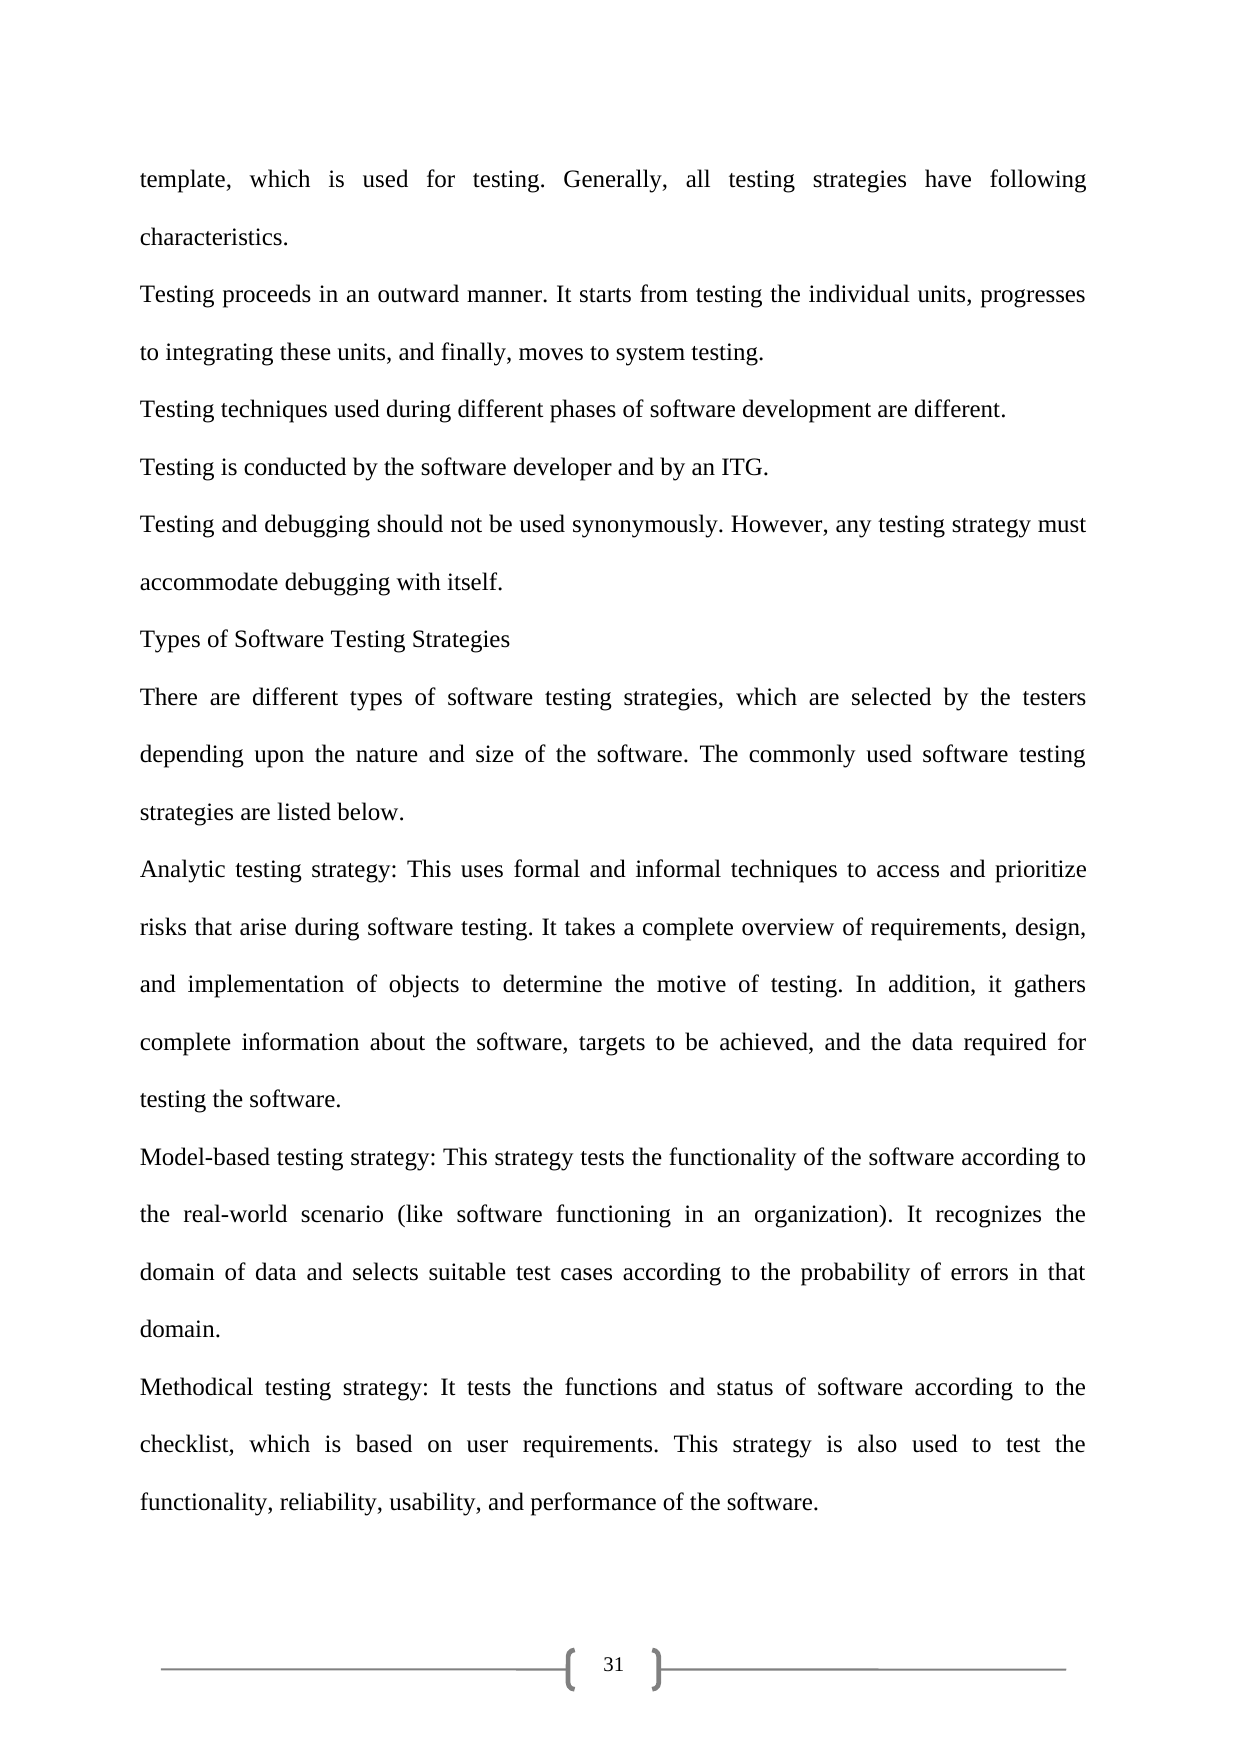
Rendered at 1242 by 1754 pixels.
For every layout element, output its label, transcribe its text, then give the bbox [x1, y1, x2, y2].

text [139, 164, 1087, 251]
text Analytic testing strategy: This uses formal and informal techniques to access and prioritize risks that arise during software testing. It takes a complete overview of requirements, design, and implementation of objects to determine the motive of testing. In addition, it gathers complete information about the software, targets to be achieved, and the data required for testing the software. [139, 854, 1087, 1113]
text There are different types of software testing strategies, which are selected by the testers depending upon the nature and size of the software. The commonly used software testing strategies are listed below. [139, 682, 1087, 826]
text Types of Software Testing Strategies [139, 624, 1087, 653]
text Testing and debugging should not be used synonymously. However, any testing strategy must accommodate debugging with itself. [139, 509, 1087, 596]
text Testing is conducted by the software developer and by an ITG. [139, 452, 1087, 481]
text Testing proceeds in an outward manner. It starts from testing the individual units, progresses to integrating these units, and finally, moves to system testing. [139, 279, 1087, 366]
text Model-based testing strategy: This strategy tests the functionality of the software according to the real-world scenario (like software functioning in an organization). It recognizes the domain of data and selects suitable test cases according to the probability of errors in that domain. [139, 1142, 1087, 1343]
text Methodical testing strategy: It tests the functions and status of software according to the checklist, which is based on user requirements. This strategy is also used to test the functionality, reliability, usability, and performance of the software. [139, 1372, 1087, 1516]
text Testing techniques used during different phases of software development are different. [139, 394, 1087, 423]
